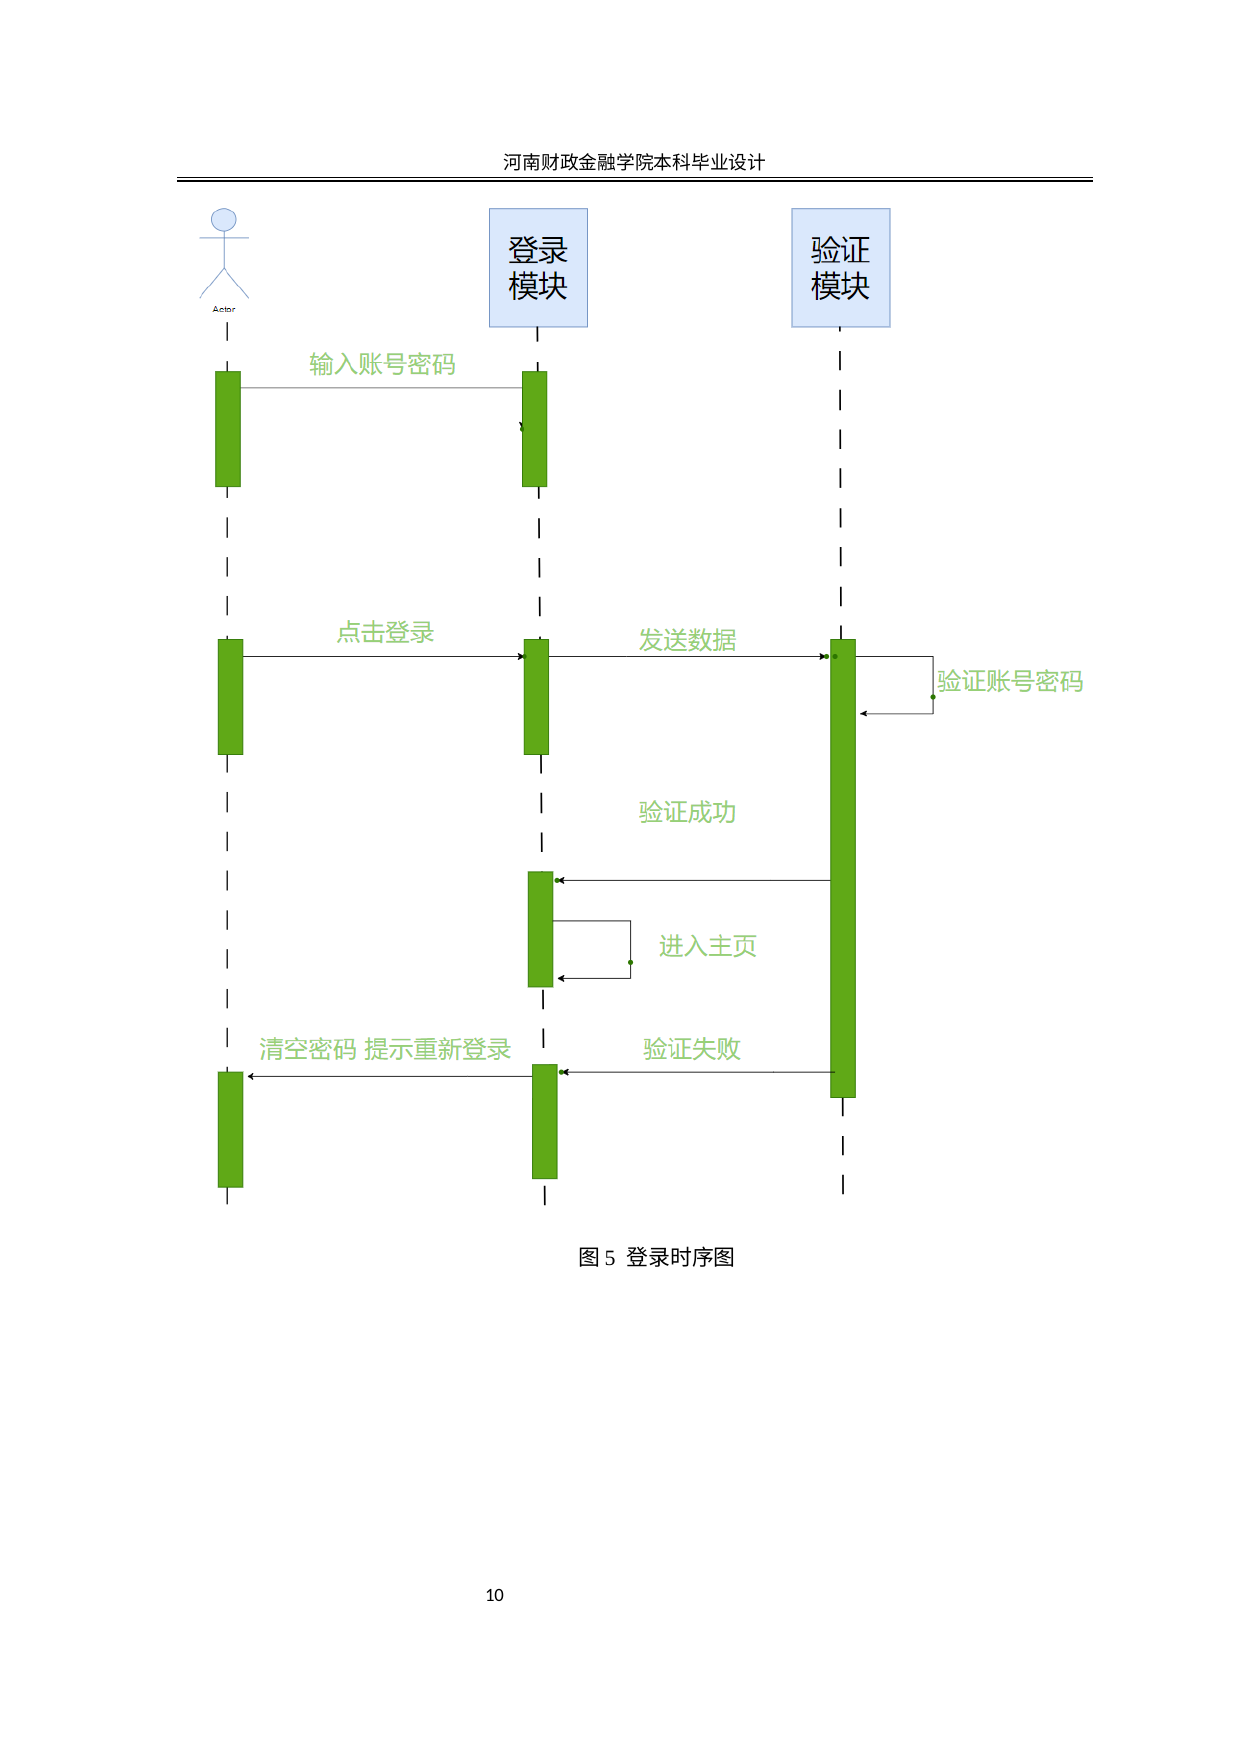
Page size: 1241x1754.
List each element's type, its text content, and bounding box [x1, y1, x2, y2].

text 图5 登录时序图 [177, 1239, 1093, 1273]
picture [177, 186, 1092, 1217]
